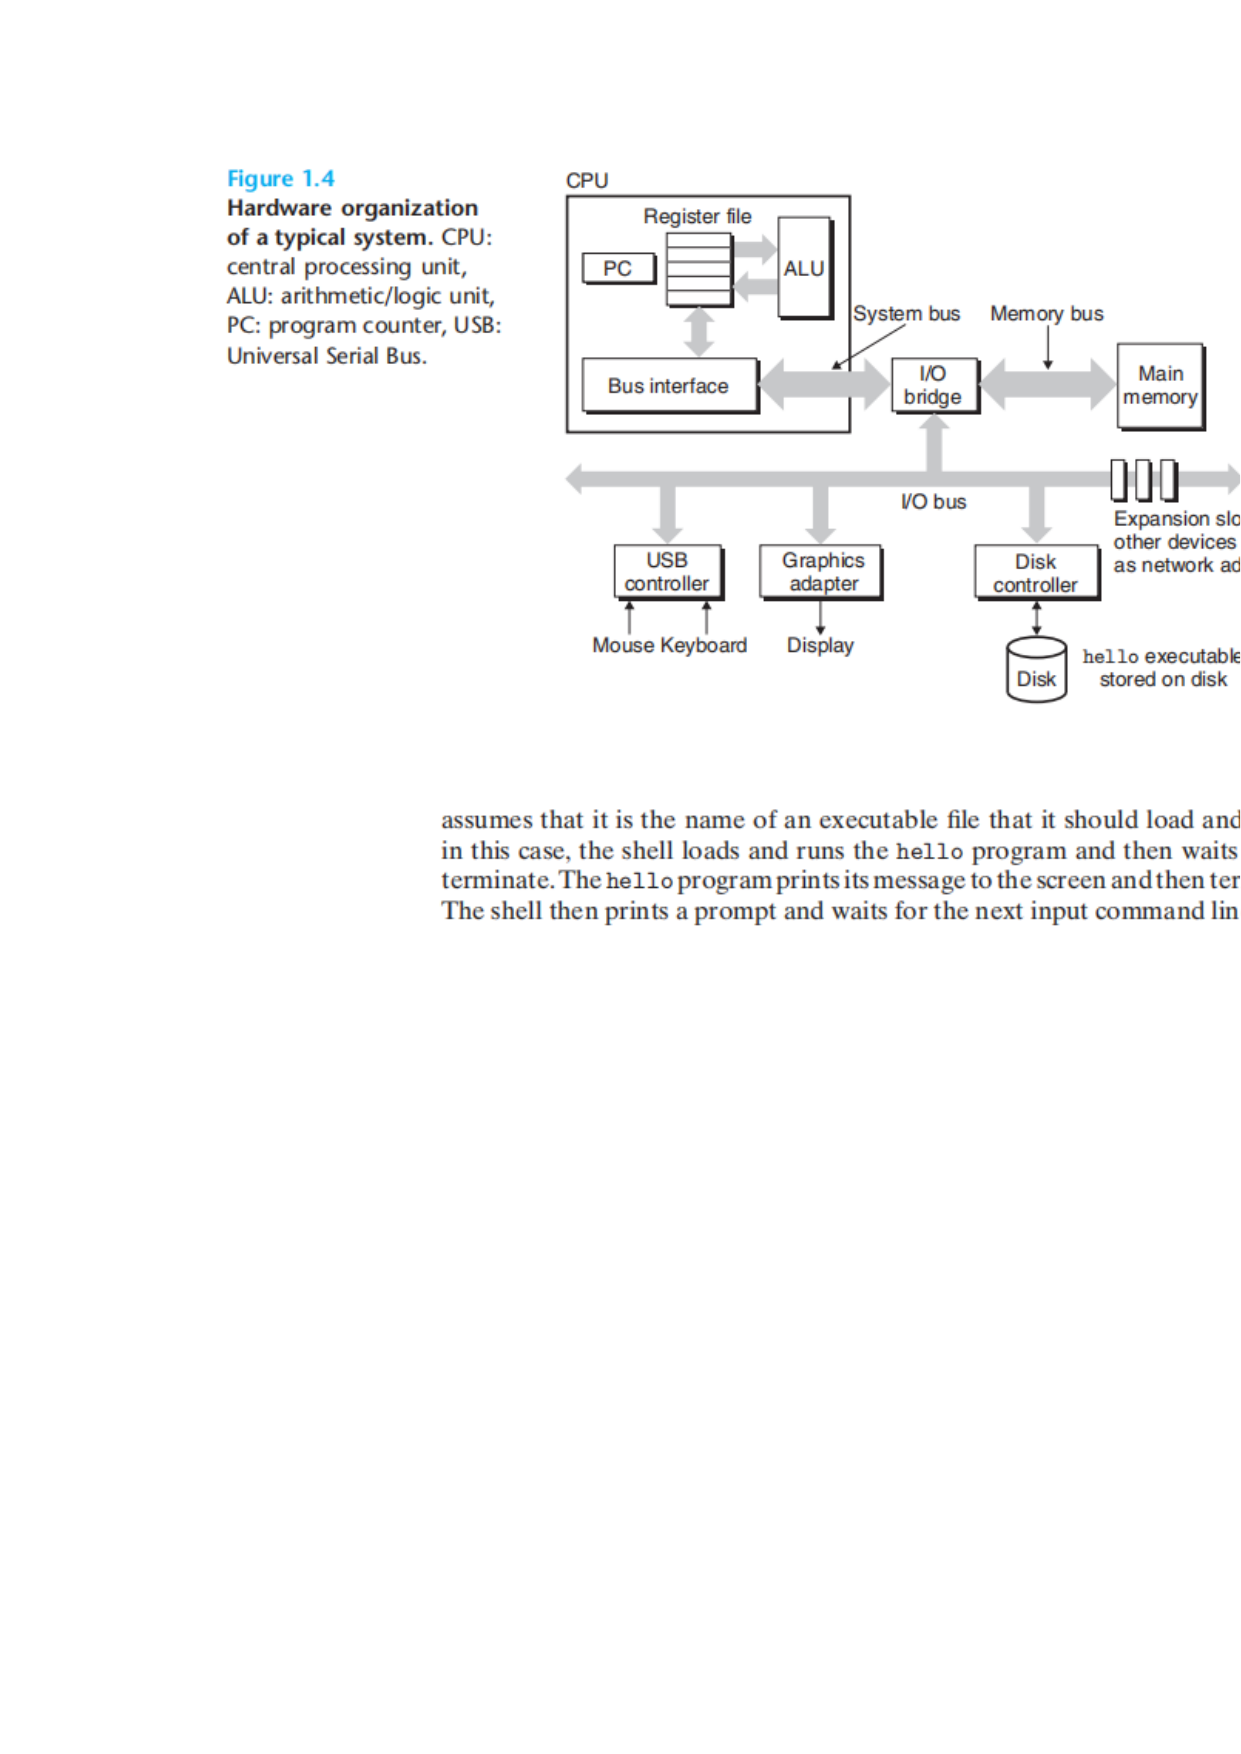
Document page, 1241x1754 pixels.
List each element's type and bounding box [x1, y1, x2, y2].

picture [187, 151, 1241, 944]
